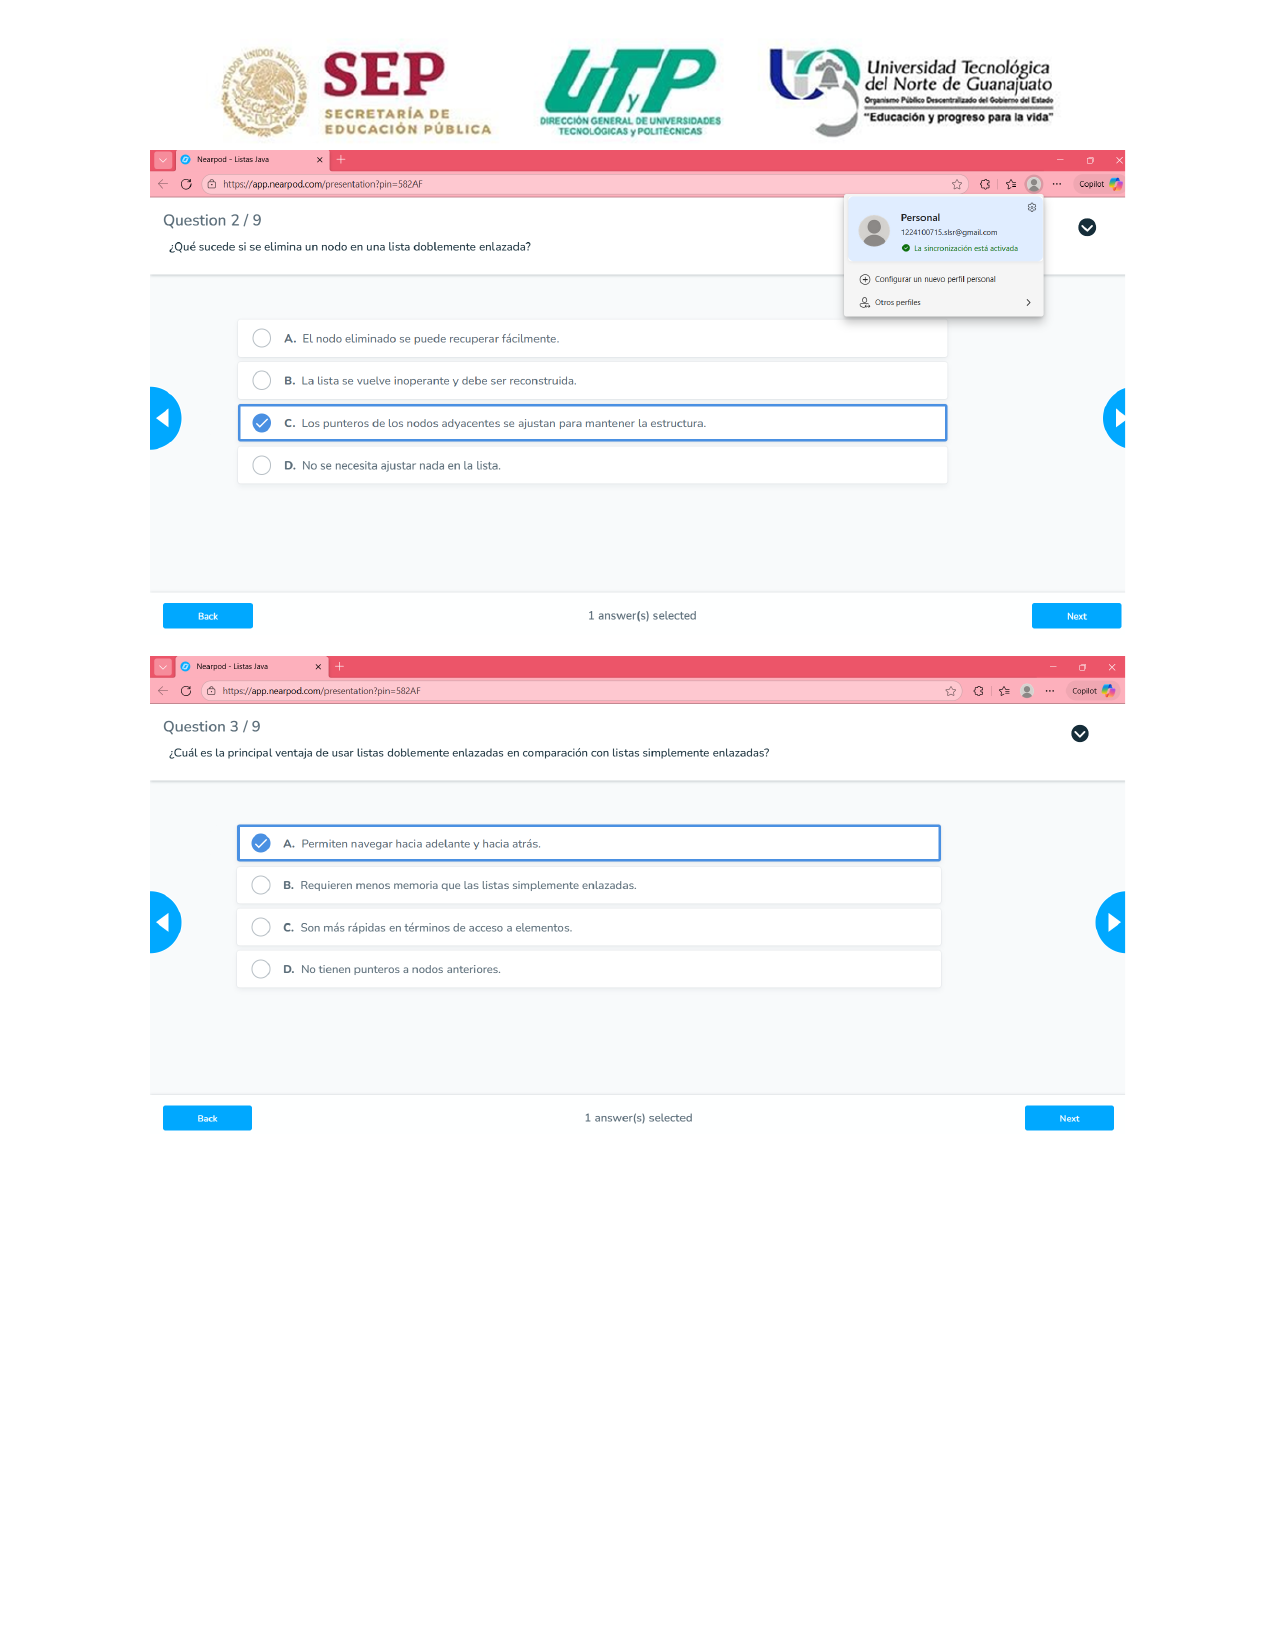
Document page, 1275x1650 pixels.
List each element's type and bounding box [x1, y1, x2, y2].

picture [1117, 411, 1125, 425]
picture [150, 656, 1125, 1134]
picture [158, 410, 168, 425]
picture [150, 3, 1125, 635]
picture [1109, 915, 1119, 930]
picture [158, 915, 168, 930]
